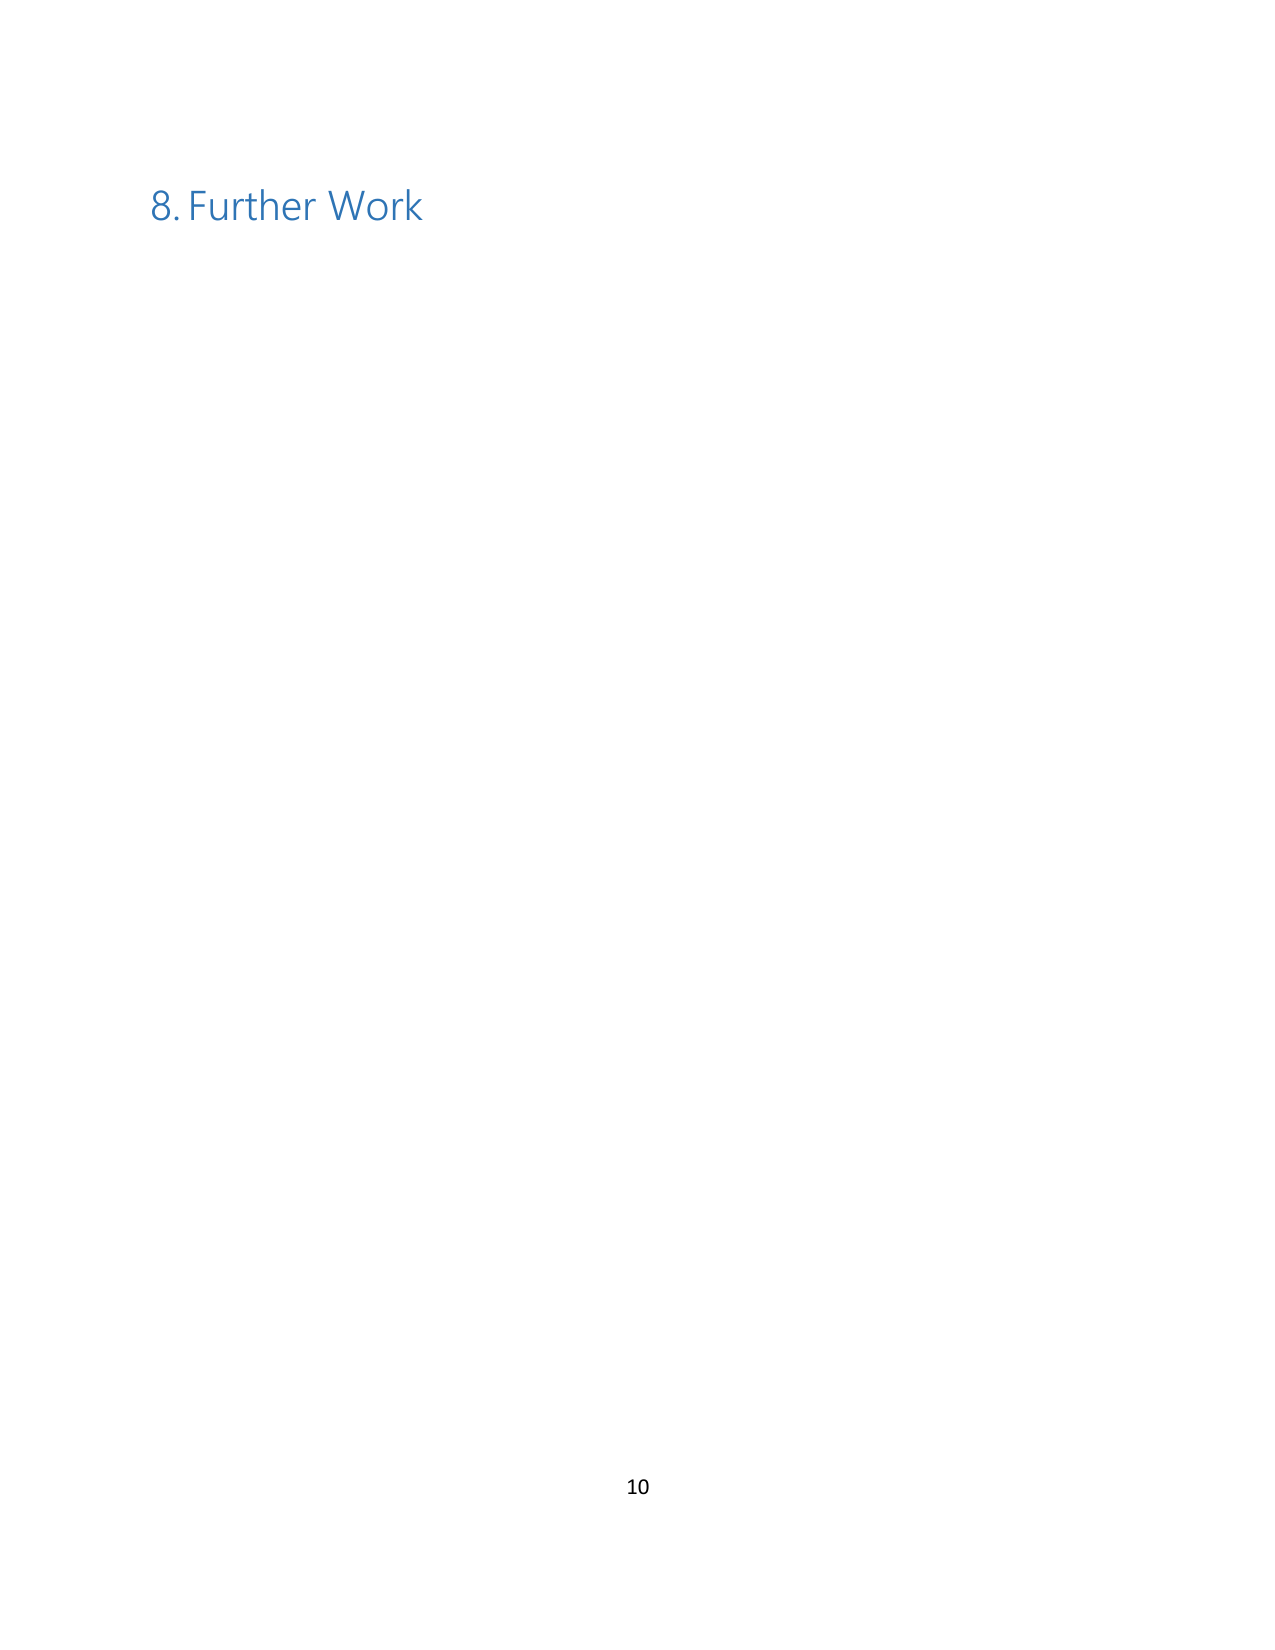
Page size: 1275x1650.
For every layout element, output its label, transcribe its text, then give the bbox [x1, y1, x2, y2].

subtitle Further Work [150, 175, 1125, 230]
